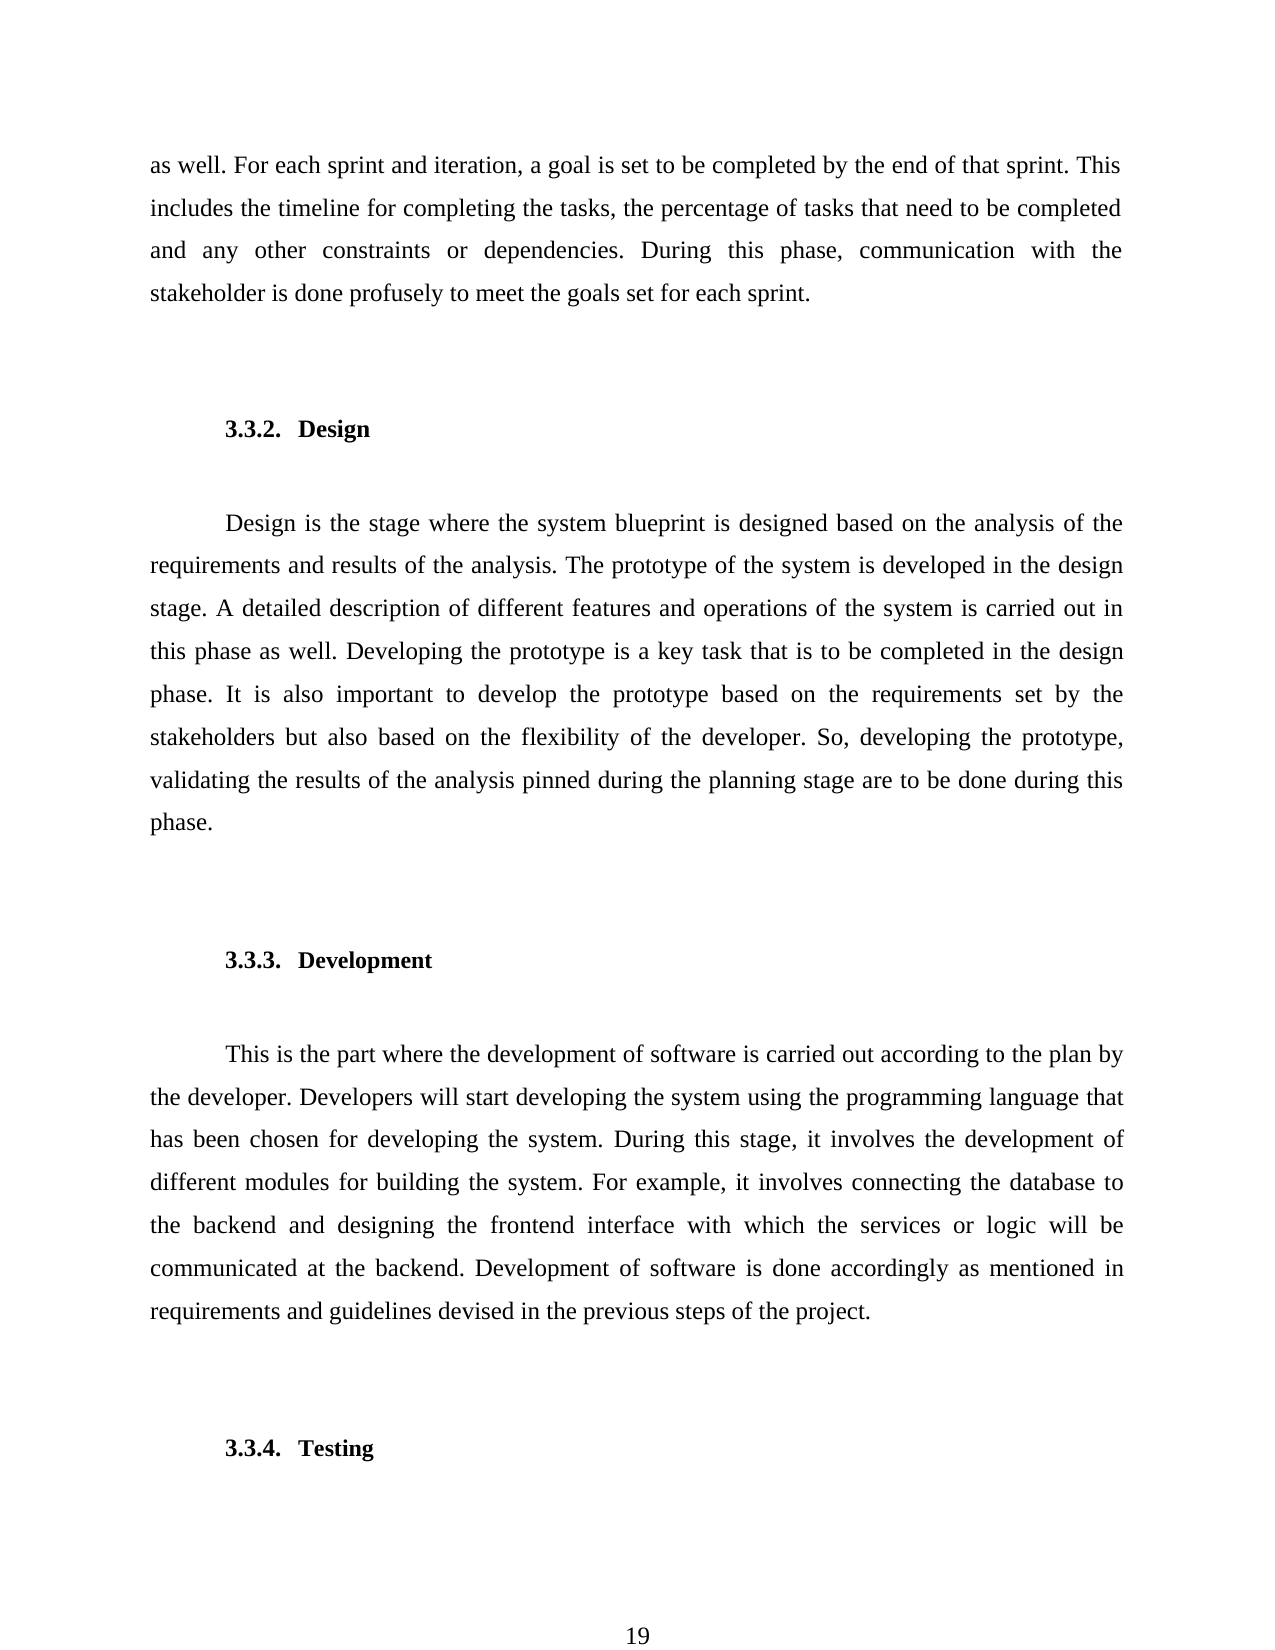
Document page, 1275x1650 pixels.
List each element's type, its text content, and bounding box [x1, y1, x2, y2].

text Design is the stage where the system blueprint is designed based on the analysis of the requirements and results of the analysis. The prototype of the system is developed in the design stage. A detailed description of different features and operations of the system is carried out in this phase as well. Developing the prototype is a key task that is to be completed in the design phase. It is also important to develop the prototype based on the requirements set by the stakeholders but also based on the flexibility of the developer. So, developing the prototype, validating the results of the analysis pinned during the planning stage are to be done during this phase. [150, 508, 1125, 836]
text 3.3.4. Testing [225, 1433, 1125, 1461]
text 3.3.2. Design [225, 414, 1125, 443]
text as well. For each sprint and iteration, a goal is set to be completed by the end of that sprint. This includes the timeline for completing the tasks, the percentage of tasks that need to be completed and any other constraints or dependencies. During this phase, communication with the stakeholder is done profusely to meet the goals set for each sprint. [150, 150, 1123, 307]
text 3.3.3. Development [225, 945, 1125, 974]
text This is the part where the development of software is carried out according to the plan by the developer. Developers will start developing the system using the programming language that has been chosen for developing the system. During this stage, it involves the development of different modules for building the system. For example, it involves connecting the database to the backend and designing the frontend interface with which the services or logic will be communicated at the backend. Development of software is done accordingly as mentioned in requirements and guidelines devised in the previous steps of the project. [150, 1039, 1125, 1324]
